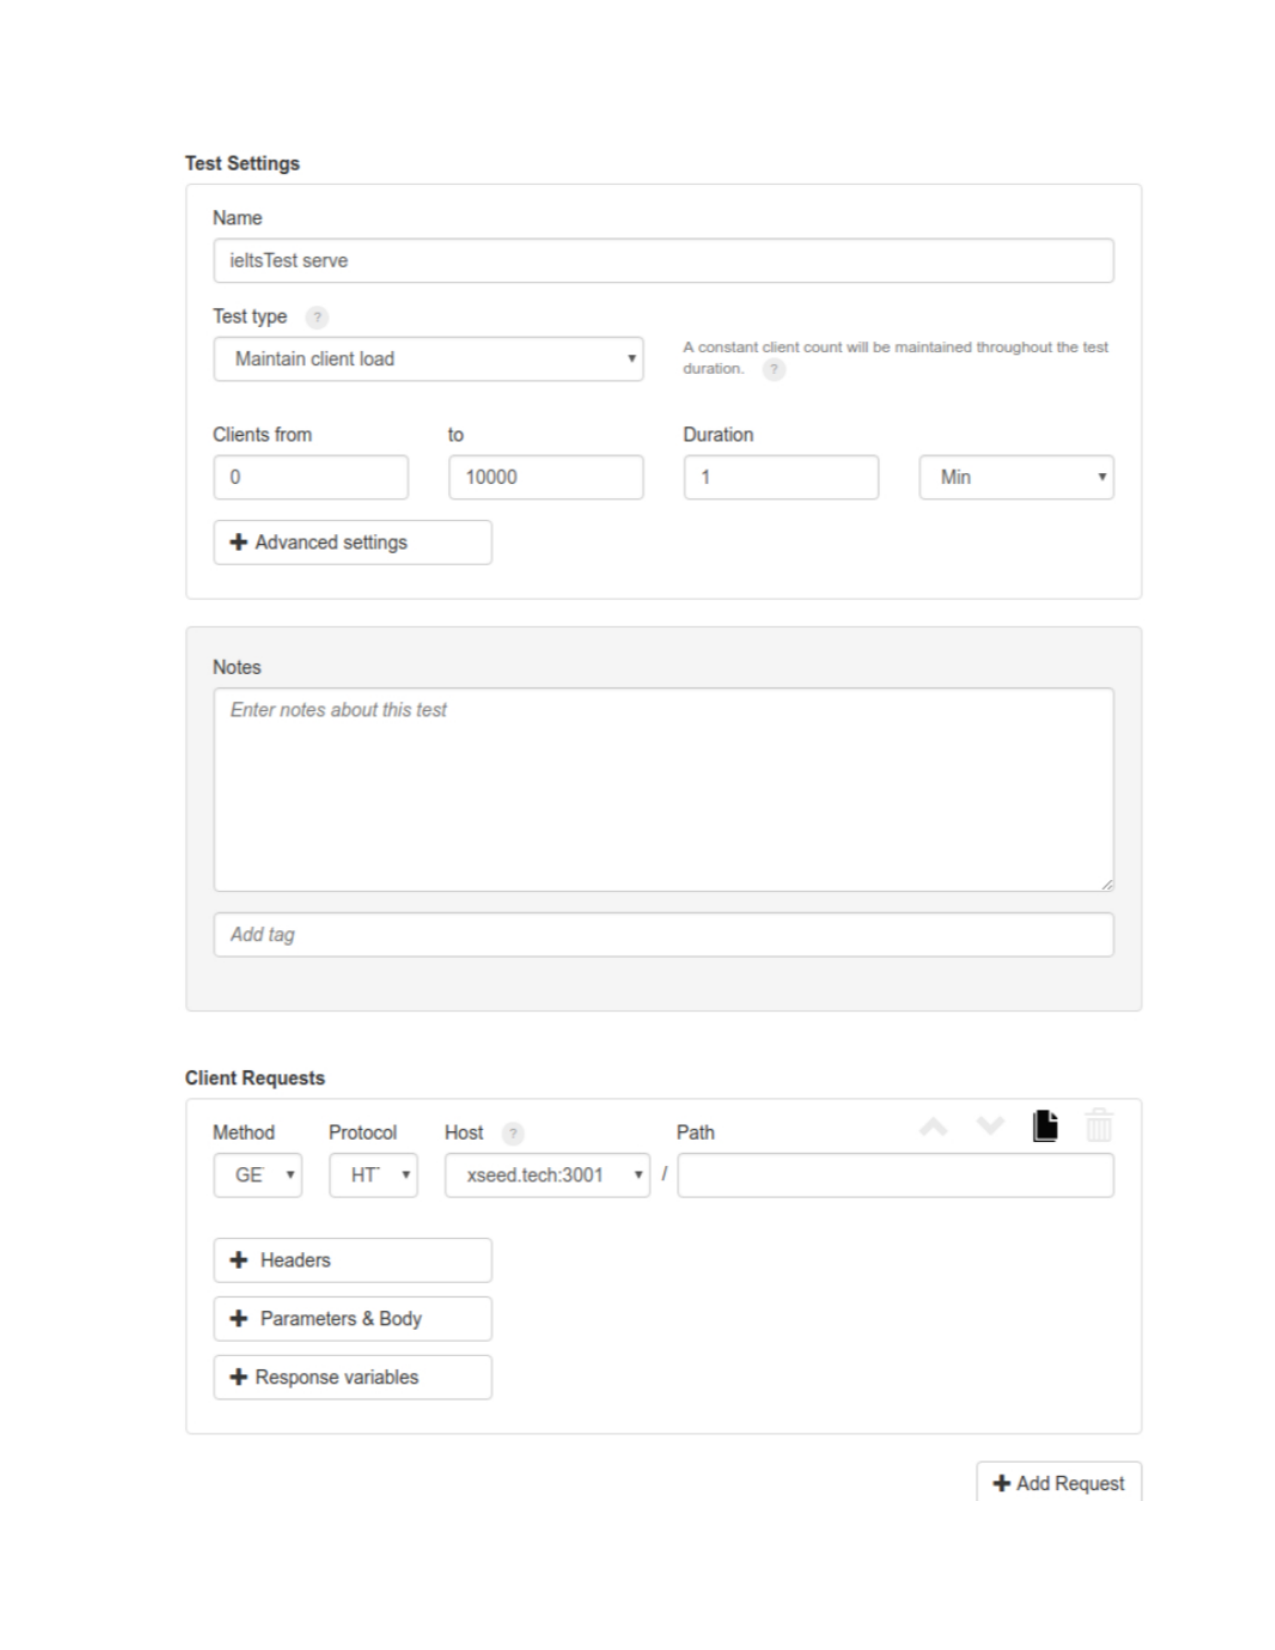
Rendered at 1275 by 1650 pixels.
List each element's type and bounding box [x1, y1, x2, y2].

picture [178, 150, 1154, 1501]
